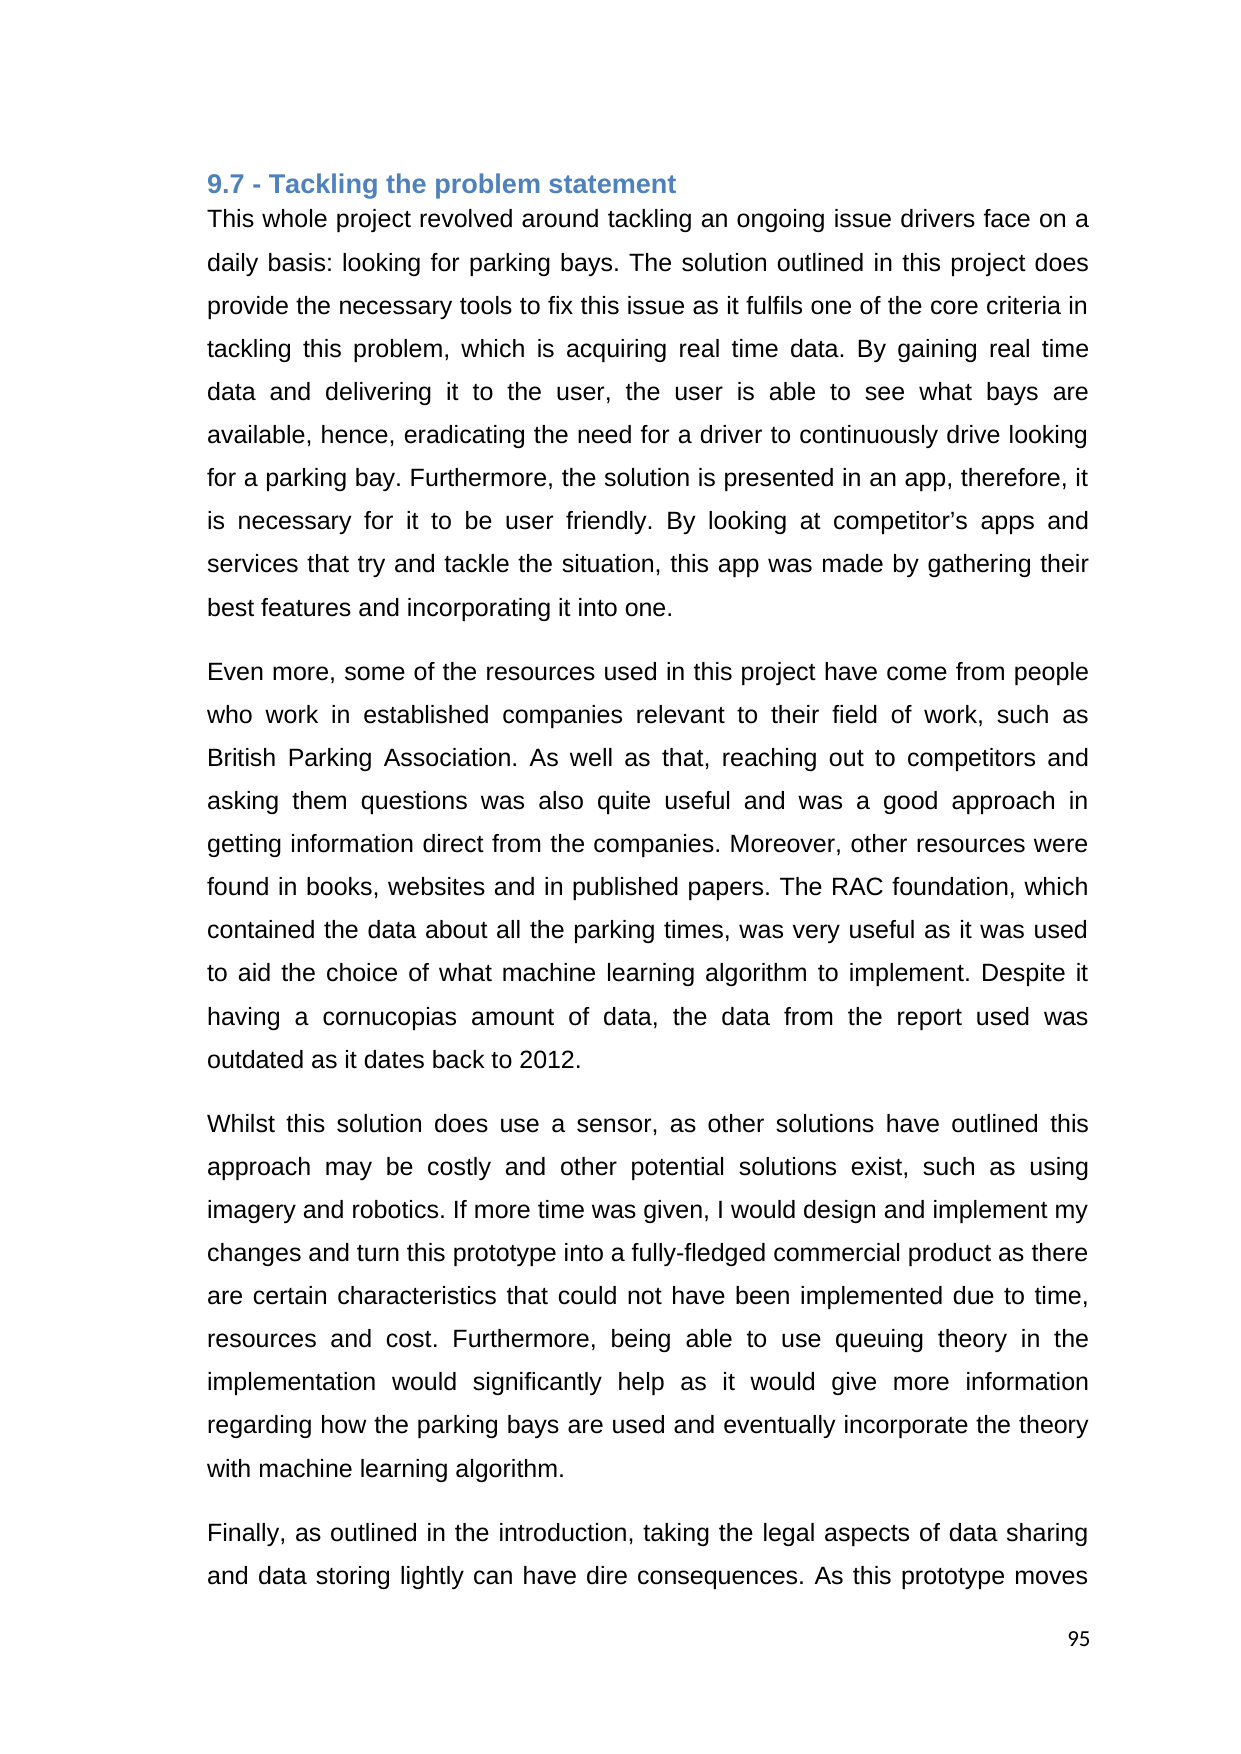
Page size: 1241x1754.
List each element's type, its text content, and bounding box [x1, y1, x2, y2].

subtitle 9.7 - Tackling the problem statement [207, 168, 1090, 200]
text Even more, some of the resources used in this project have come from people who work in established companies relevant to their field of work, such as British Parking Association. As well as that, reaching out to competitors and asking them questions was also quite useful and was a good approach in getting information direct from the companies. Moreover, other resources were found in books, websites and in published papers. The RAC foundation, which contained the data about all the parking times, was very useful as it was used to aid the choice of what machine learning algorithm to implement. Despite it having a cornucopias amount of data, the data from the report used was outdated as it dates back to 2012. [207, 657, 1090, 1073]
text Whilst this solution does use a sensor, as other solutions have outlined this approach may be costly and other potential solutions exist, such as using imagery and robotics. If more time was given, I would design and implement my changes and turn this prototype into a fully-fledged commercial product as there are certain characteristics that could not have been implemented due to time, resources and cost. Furthermore, being able to use queuing theory in the implementation would significantly help as it would give more information regarding how the parking bays are used and eventually incorporate the theory with machine learning algorithm. [207, 1109, 1090, 1482]
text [207, 1518, 1090, 1589]
text This whole project revolved around tackling an ongoing issue drivers face on a daily basis: looking for parking bays. The solution outlined in this project does provide the necessary tools to fix this issue as it fulfils one of the core criteria in tackling this problem, which is acquiring real time data. By gaining real time data and delivering it to the user, the user is able to see what bays are available, hence, eradicating the need for a driver to continuously drive looking for a parking bay. Furthermore, the solution is presented in an app, therefore, it is necessary for it to be user friendly. By looking at competitor’s apps and services that try and tackle the situation, this app was made by gathering their best features and incorporating it into one. [207, 204, 1090, 621]
